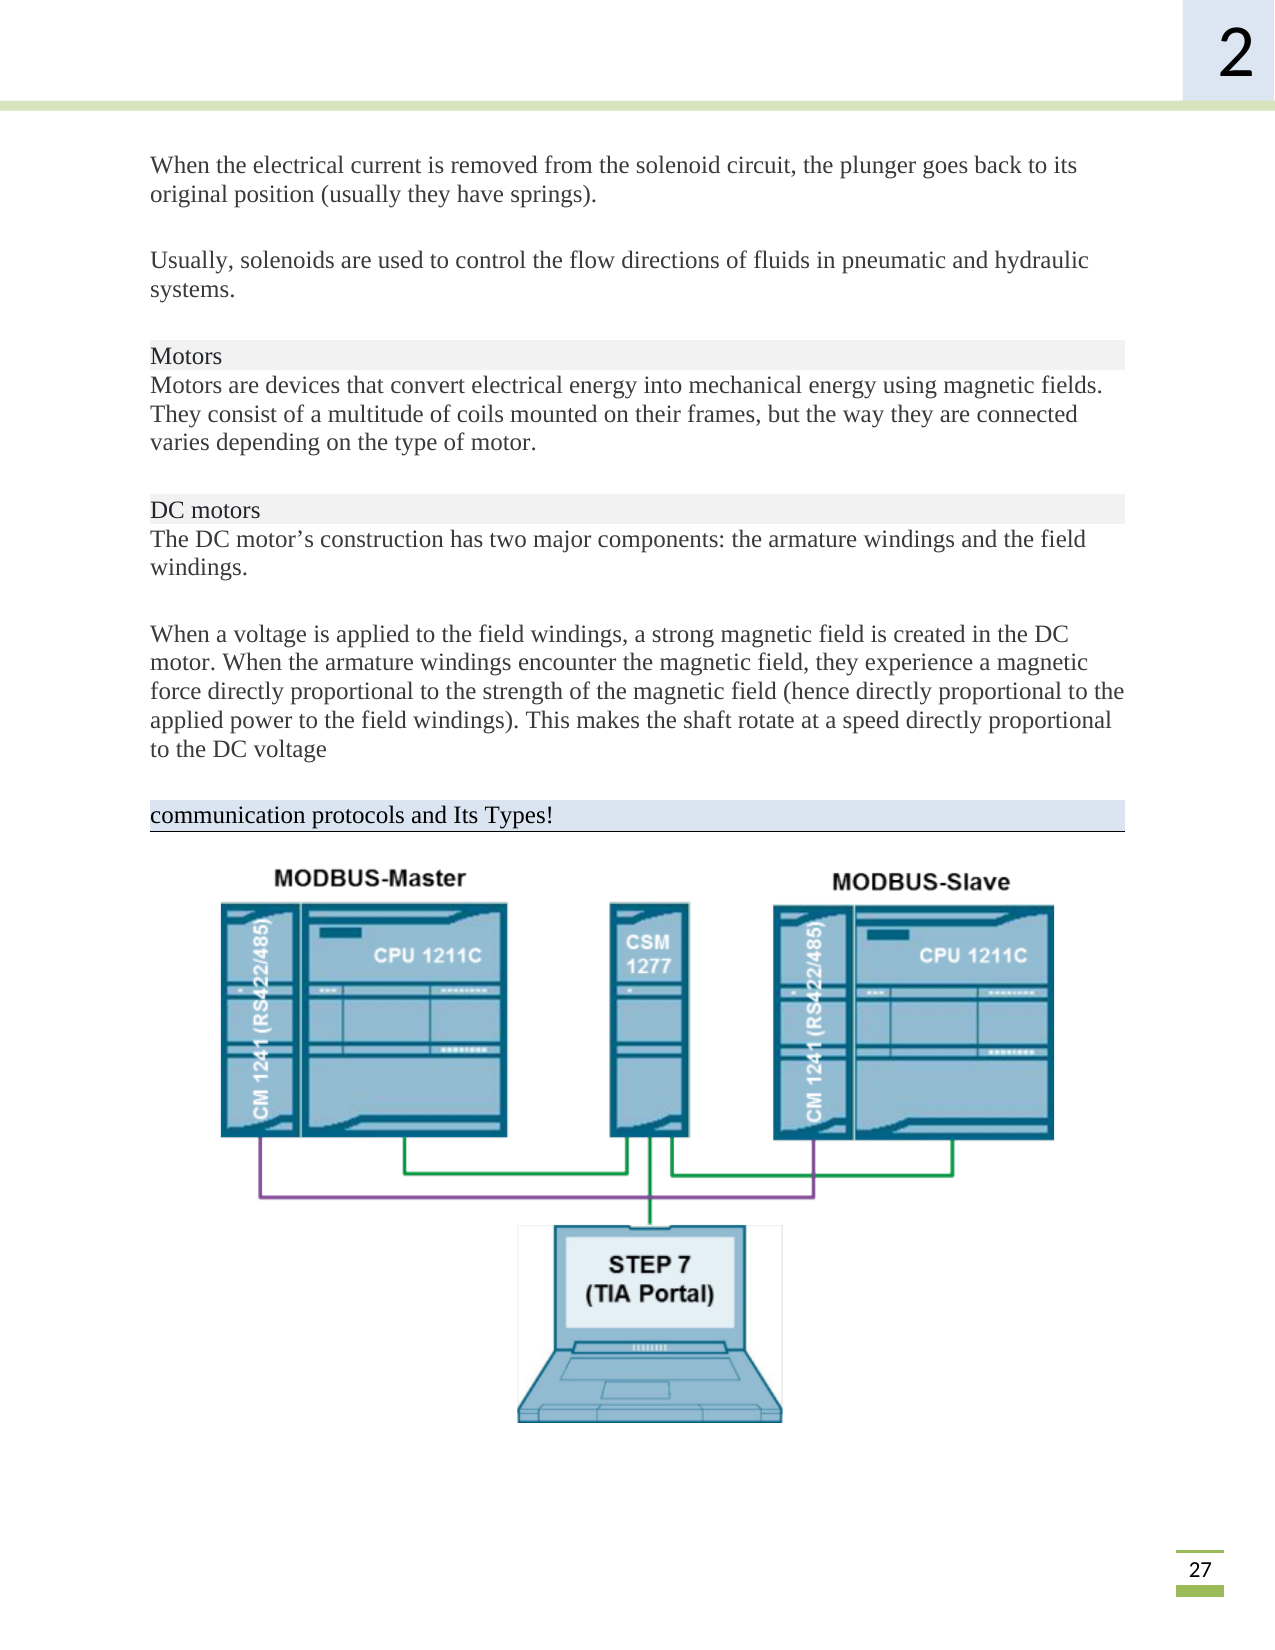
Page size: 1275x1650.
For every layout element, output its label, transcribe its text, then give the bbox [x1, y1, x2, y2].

text The DC motor’s construction has two major components: the armature windings and the field windings. [150, 524, 1125, 581]
picture [224, 912, 293, 1129]
picture [226, 907, 254, 917]
text Motors are devices that convert electrical energy into mechanical energy using magnetic fields. They consist of a multitude of coils mounted on their frames, but the way they are connected varies depending on the type of motor. [150, 370, 1125, 456]
picture [220, 857, 1055, 1423]
text Usually, solenoids are used to control the flow directions of fluids in pneumatic and hydraulic systems. [150, 245, 1125, 302]
picture [266, 1122, 293, 1131]
text When a voltage is applied to the field windings, a strong magnetic field is created in the DC motor. When the armature windings encounter the magnetic field, they experience a magnetic force directly proportional to the strength of the magnetic field (hence directly proportional to the applied power to the field windings). This makes the shaft rotate at a speed directly proportional to the DC voltage [150, 619, 1125, 762]
subtitle communication protocols and Its Types! [150, 800, 1125, 831]
subtitle DC motors [150, 494, 1125, 524]
picture [894, 1125, 1050, 1134]
subtitle Motors [150, 340, 1125, 370]
text When the electrical current is removed from the solenoid circuit, the plunger goes back to its original position (usually they have springs). [150, 150, 1125, 207]
